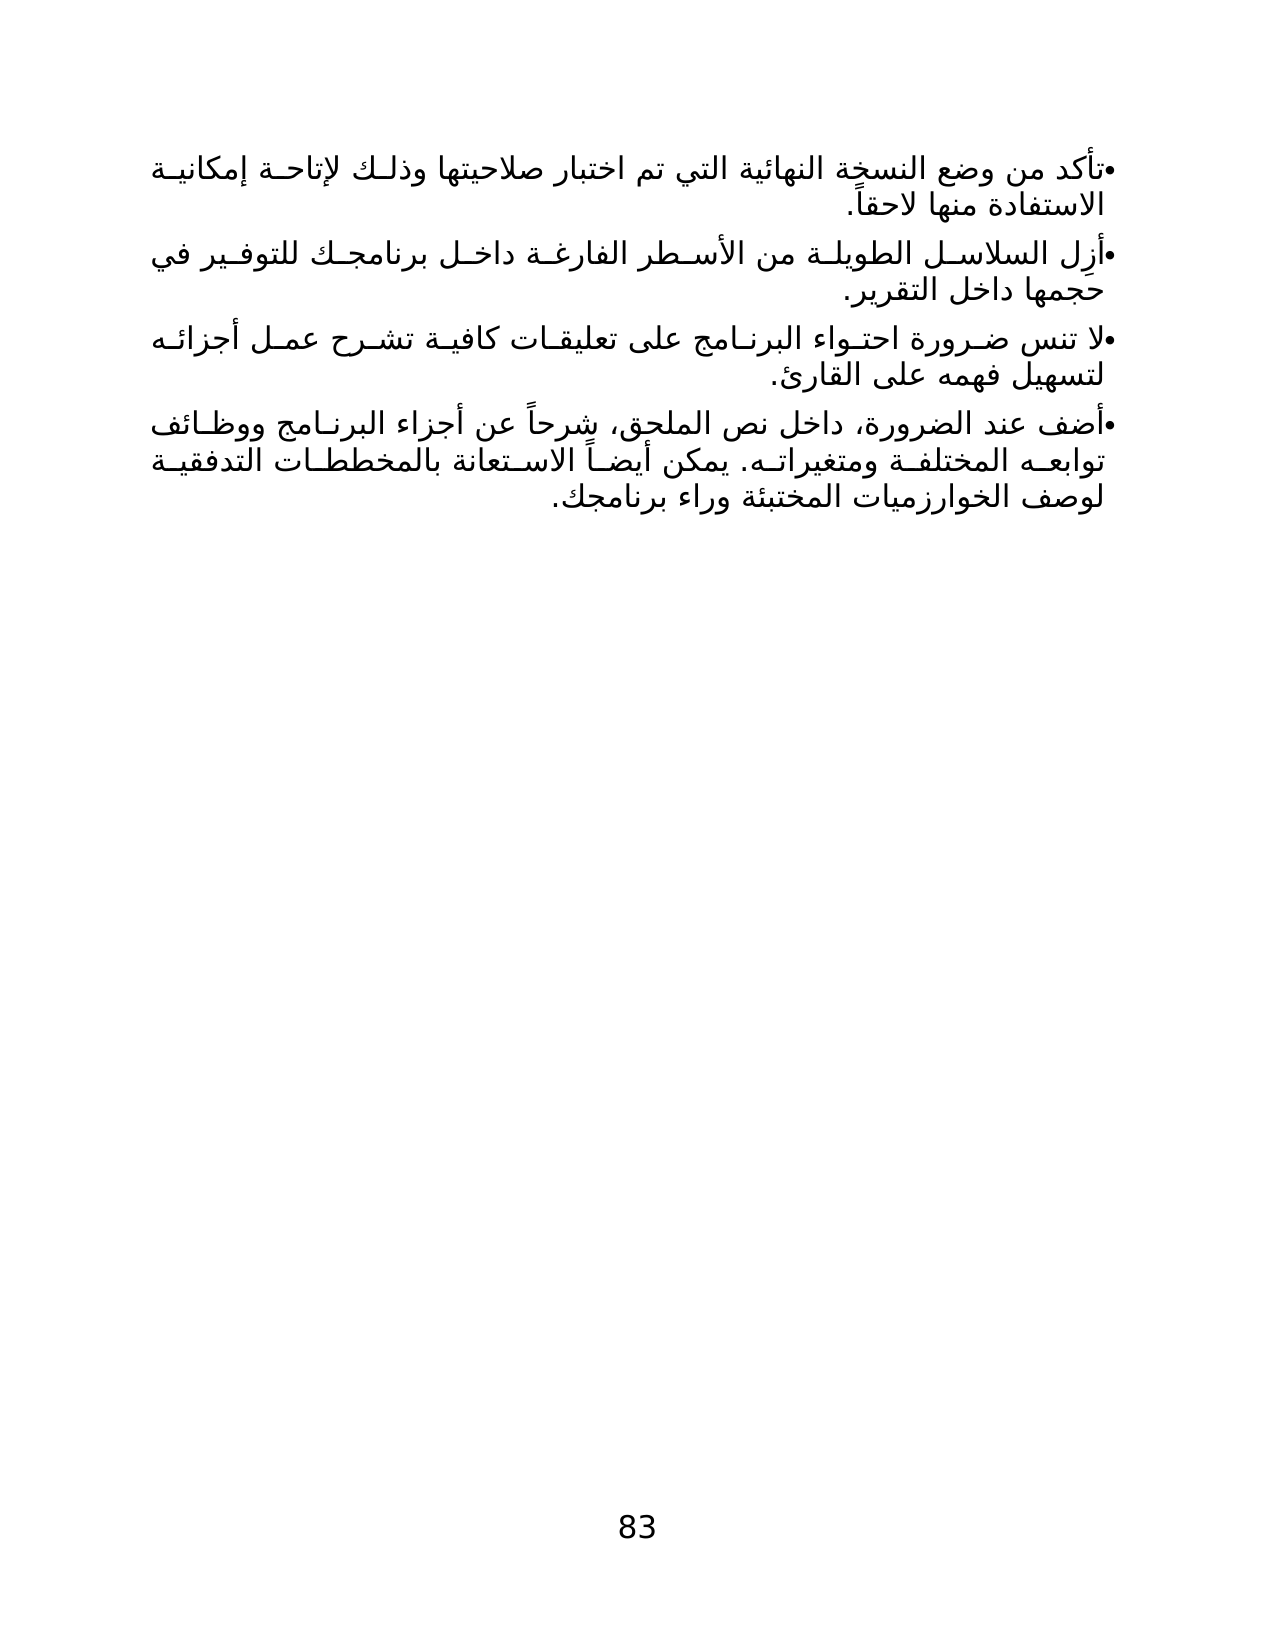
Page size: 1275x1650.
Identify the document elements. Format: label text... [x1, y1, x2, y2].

text أزِل السلاسل الطويلة من الأسطر الفارغة داخل برنامجك للتوفير في حجمها داخل التقرير. [150, 235, 1106, 308]
text تأكد من وضع النسخة النهائية التي تم اختبار صلاحيتها وذلك لإتاحة إمكانية الاستفادة منها لاحقاً. [150, 150, 1106, 223]
text لا تنس ضرورة احتواء البرنامج على تعليقات كافية تشرح عمل أجزائه لتسهيل فهمه على القارئ. [150, 320, 1106, 393]
text أضف عند الضرورة، داخل نص الملحق، شرحاً عن أجزاء البرنامج ووظائف توابعه المختلفة ومتغيراته. يمكن أيضاً الاستعانة بالمخططات التدفقية لوصف الخوارزميات المختبئة وراء برنامجك. [150, 406, 1106, 515]
